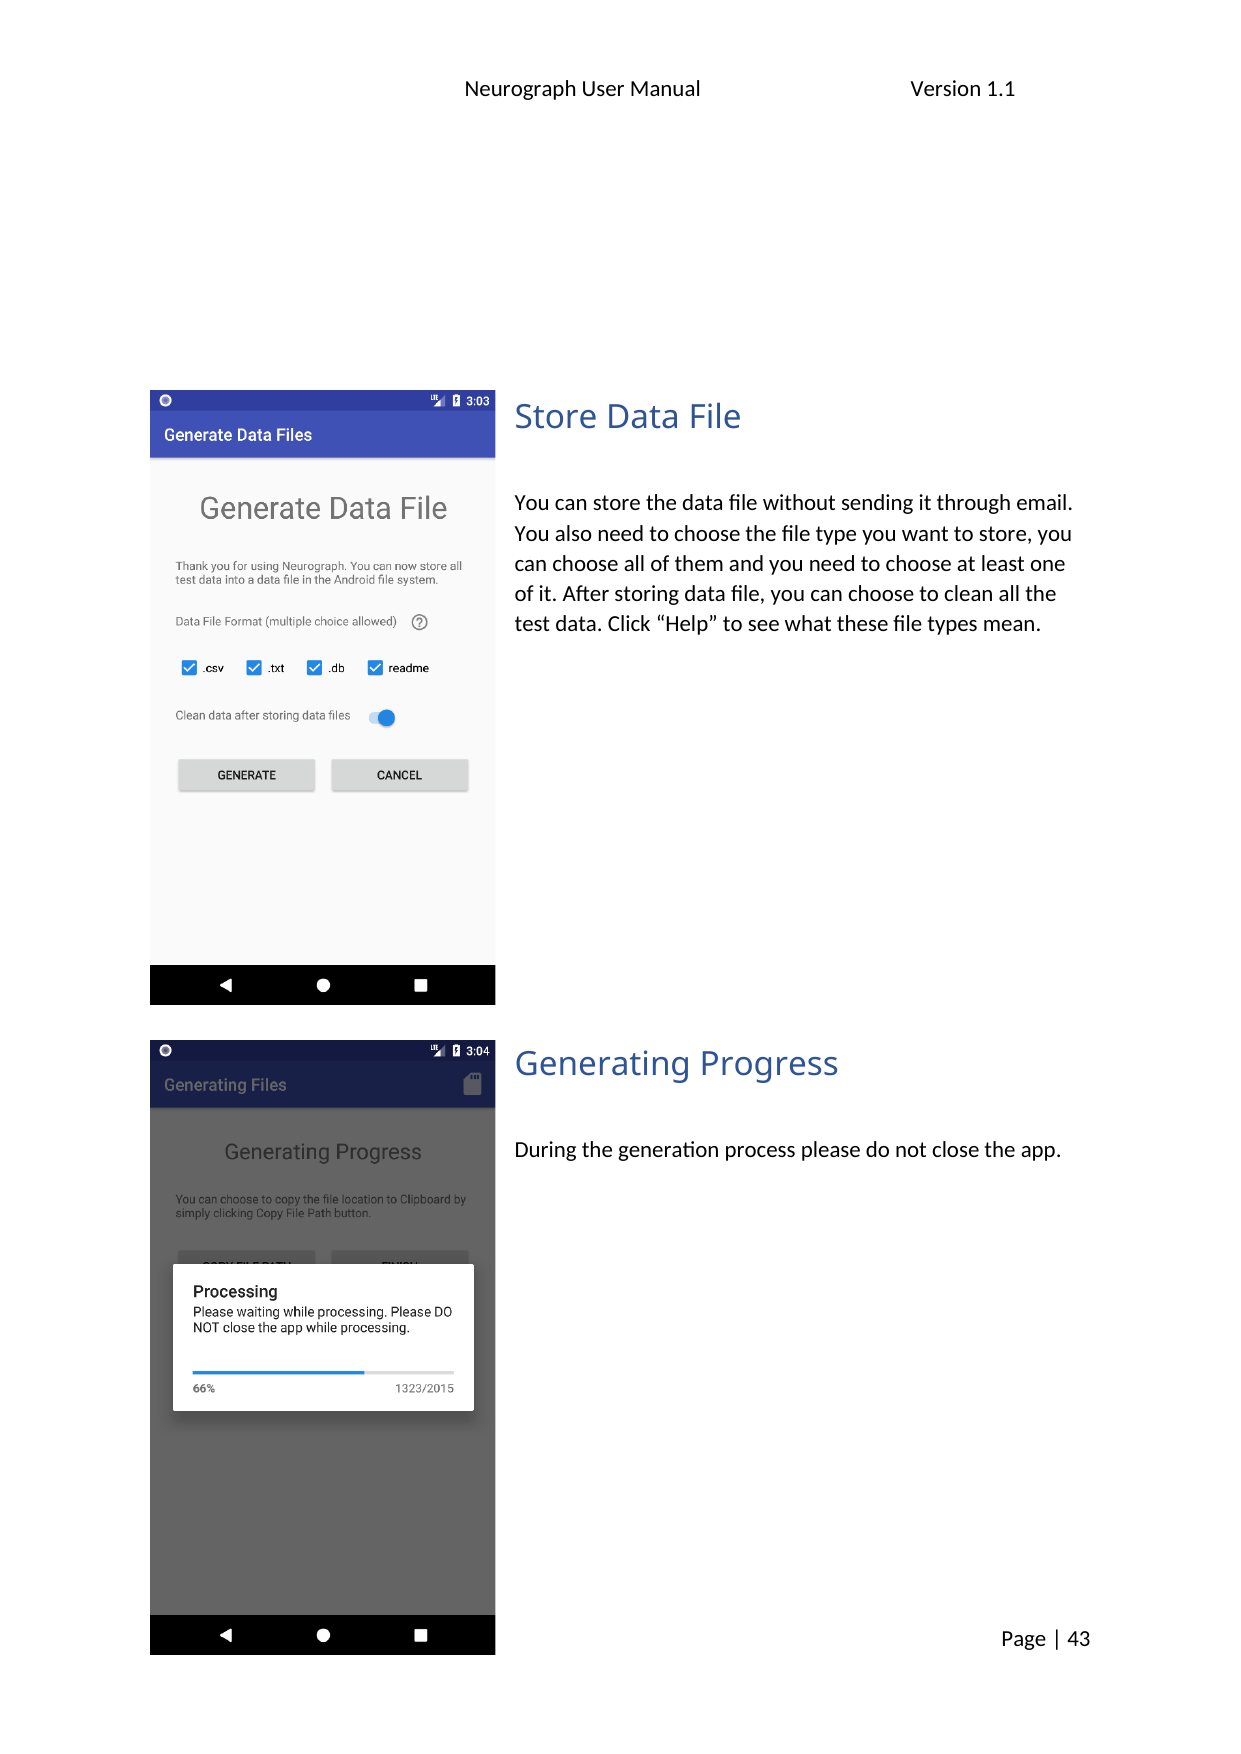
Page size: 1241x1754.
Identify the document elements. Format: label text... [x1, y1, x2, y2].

picture [150, 390, 496, 1005]
picture [150, 1040, 496, 1655]
text During the generation process please do not close the app. [496, 1135, 1090, 1163]
subtitle Store Data File [496, 393, 1090, 438]
subtitle Generating Progress [150, 1039, 1090, 1085]
text You can store the data file without sending it through email. You also need to choose the file type you want to store, you can choose all of them and you need to choose at least one of it. After storing data file, you can choose to clean all the test data. Click “Help” to see what these file types mean. [496, 488, 1090, 637]
